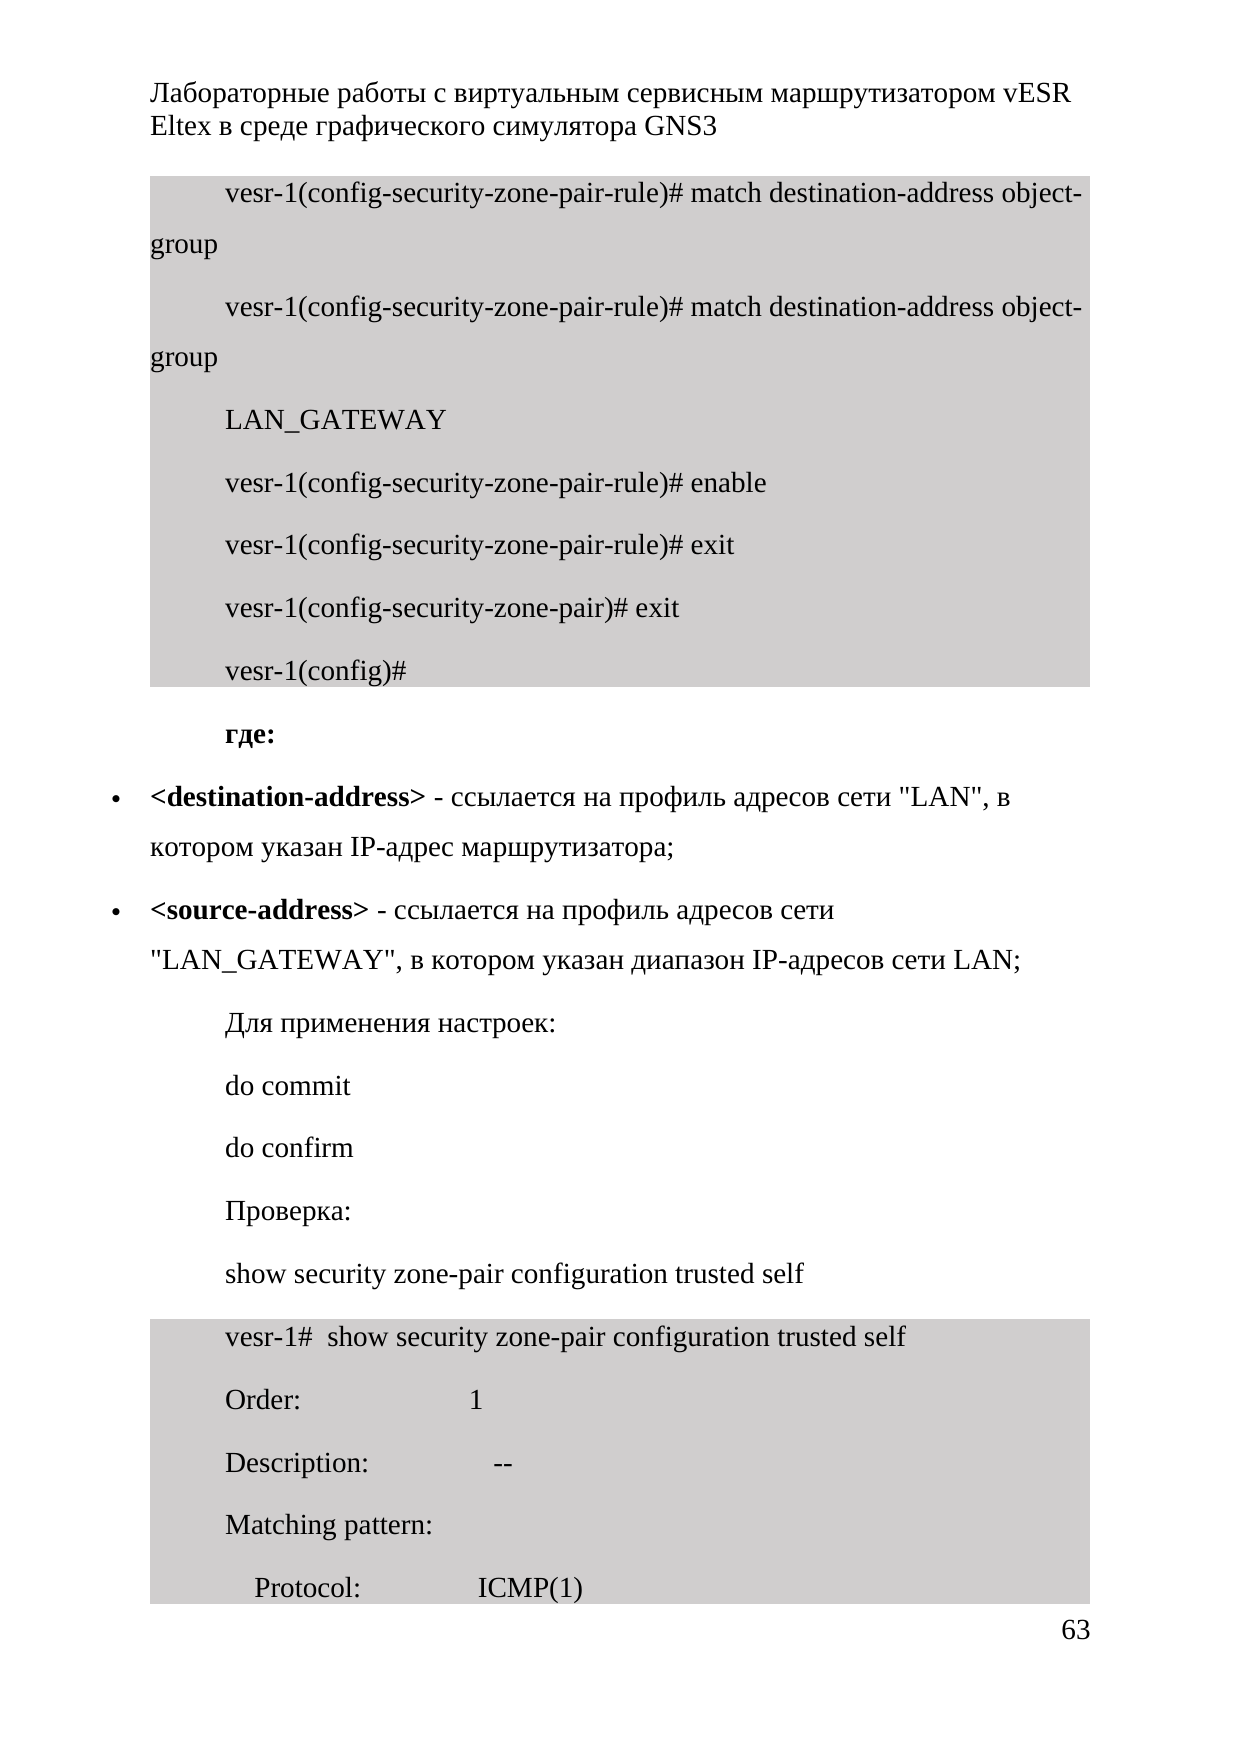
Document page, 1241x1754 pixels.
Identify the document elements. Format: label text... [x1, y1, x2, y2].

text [150, 289, 1090, 373]
text Проверка: [150, 1193, 1090, 1227]
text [150, 176, 1090, 259]
text где: [150, 716, 1090, 749]
text vesr-1(config-security-zone-pair-rule)# exit [150, 527, 1090, 561]
text Protocol: ICMP(1) [150, 1570, 1090, 1604]
text vesr-1(config-security-zone-pair)# exit [150, 590, 1090, 624]
list <source-address> - ссылается на профиль адресов сети "LAN_GATEWAY", в котором указан диапазон IP-адресов сети LAN; [112, 892, 1090, 976]
text show security zone-pair configuration trusted self [150, 1256, 1090, 1290]
list <destination-address> - ссылается на профиль адресов сети "LAN", в котором указан IP-адрес маршрутизатора; [112, 779, 1090, 863]
text Description: -- [150, 1445, 1090, 1478]
text Order: 1 [150, 1382, 1090, 1415]
text do commit [150, 1068, 1090, 1101]
text LAN_GATEWAY [150, 402, 1090, 435]
text vesr-1(config-security-zone-pair-rule)# enable [150, 465, 1090, 498]
text vesr-1# show security zone-pair configuration trusted self [150, 1319, 1090, 1353]
text do confirm [150, 1131, 1090, 1164]
text Matching pattern: [150, 1507, 1090, 1541]
text vesr-1(config)# [150, 653, 1090, 687]
text Для применения настроек: [150, 1005, 1090, 1038]
